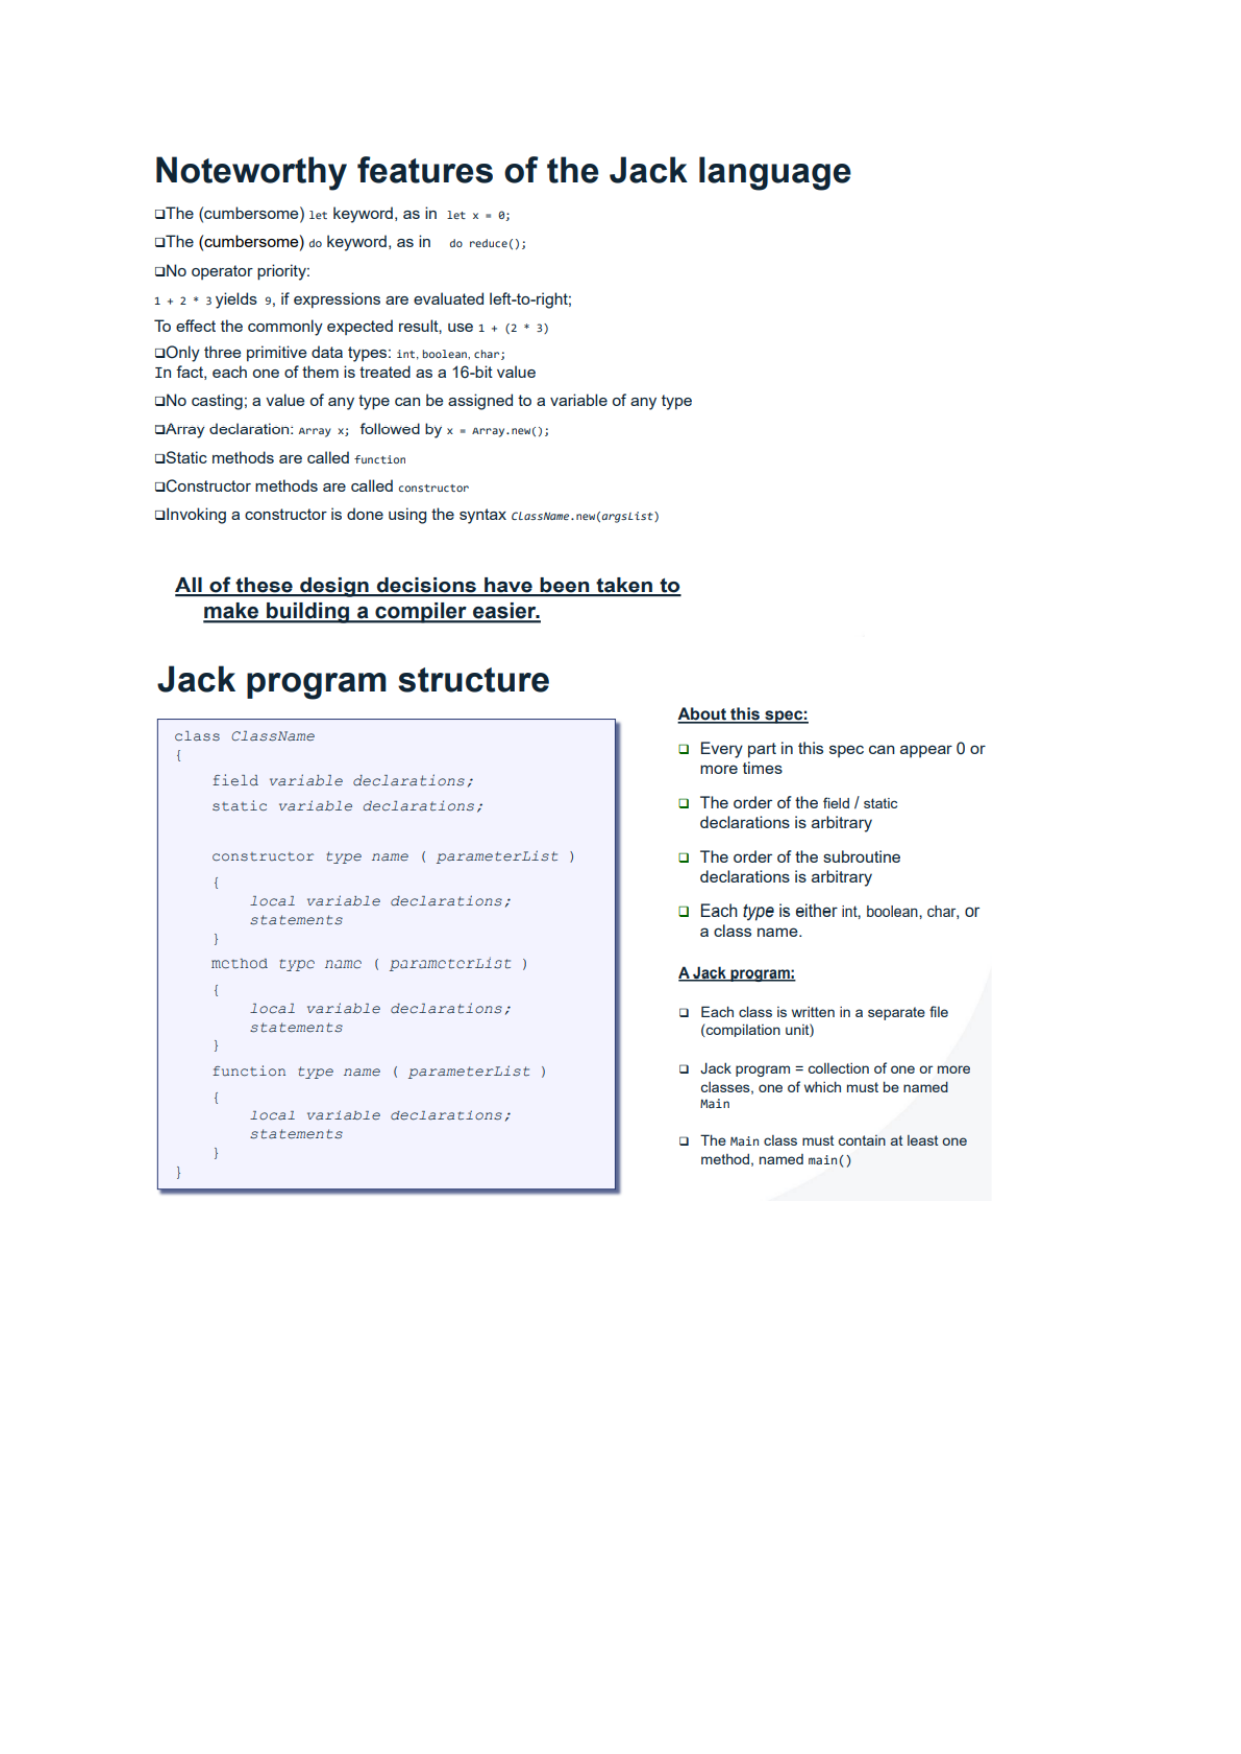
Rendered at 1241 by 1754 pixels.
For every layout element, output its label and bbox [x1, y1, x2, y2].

picture [150, 656, 992, 1201]
picture [150, 150, 865, 637]
